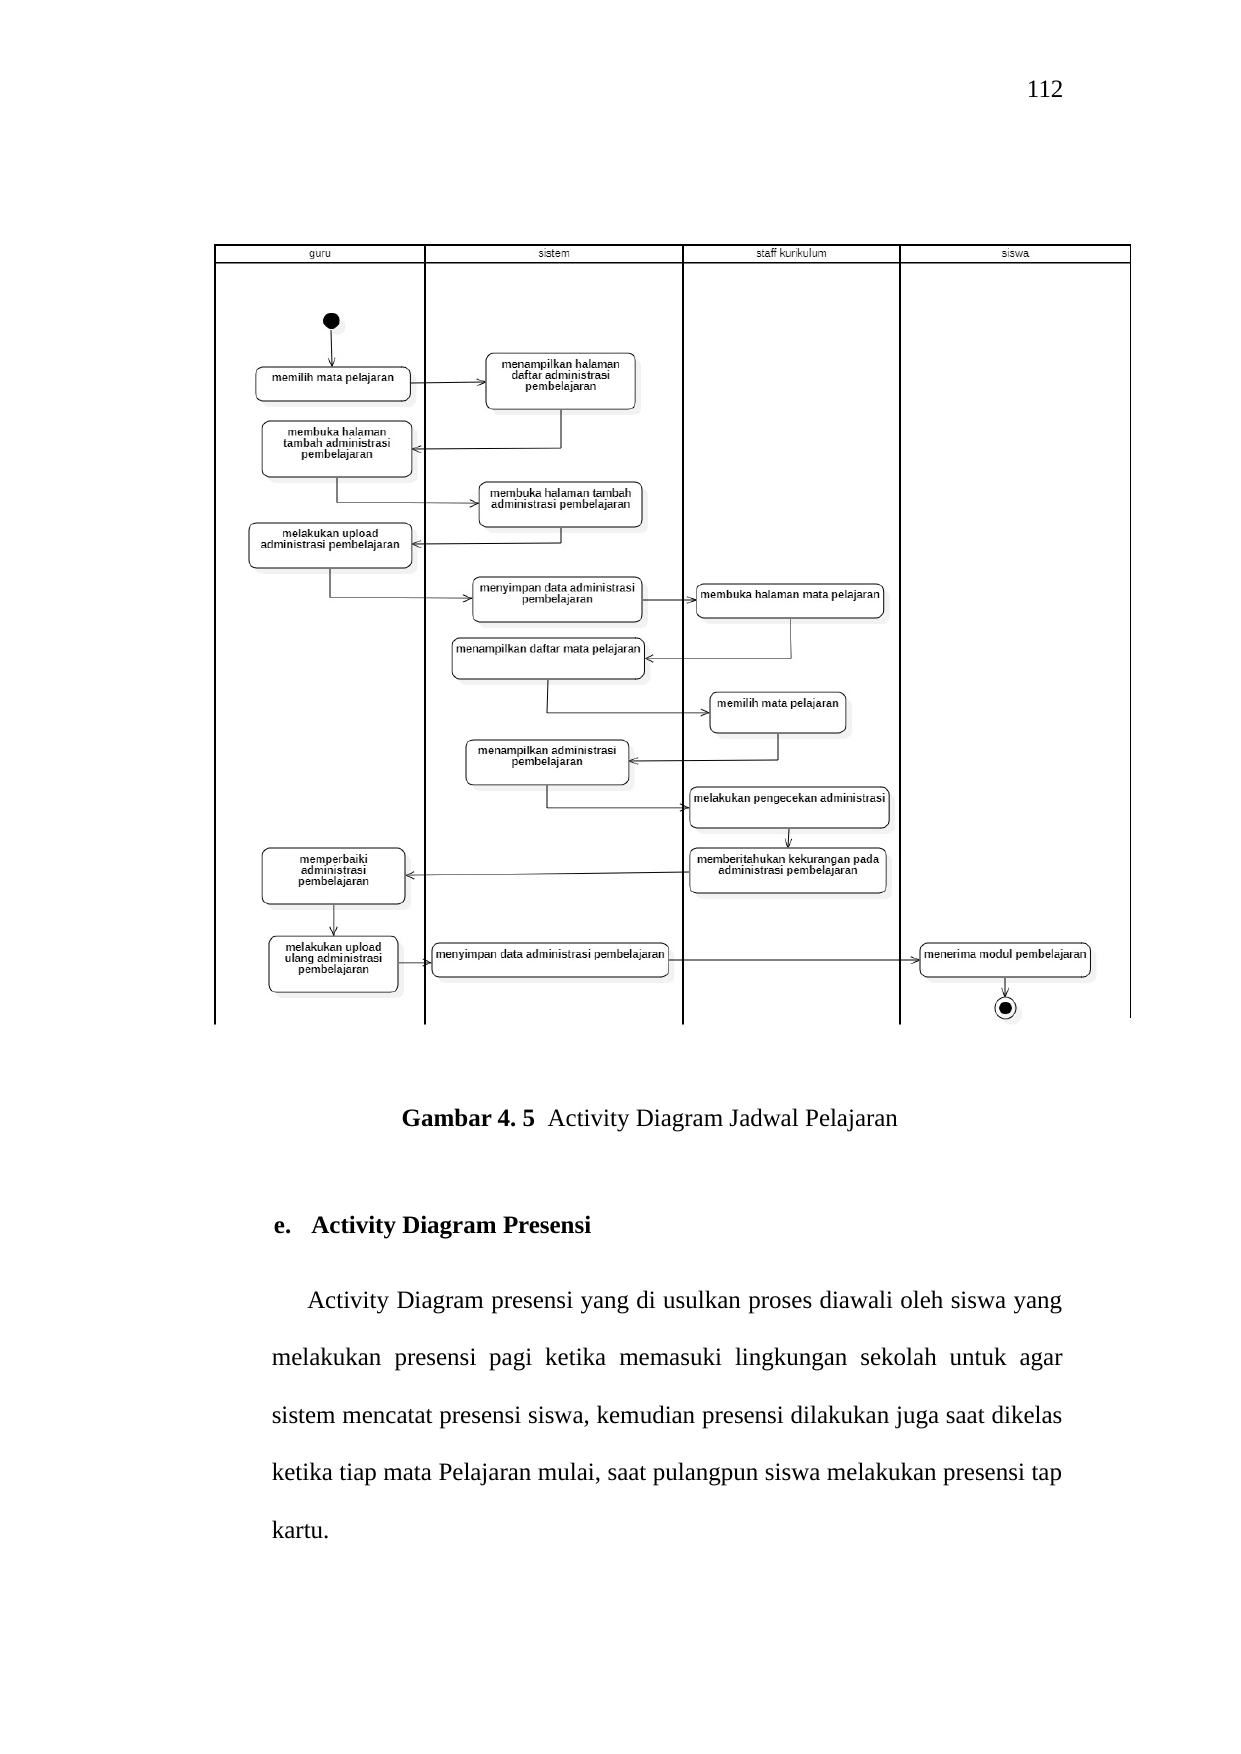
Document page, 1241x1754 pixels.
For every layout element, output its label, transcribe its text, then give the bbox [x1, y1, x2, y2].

picture [206, 236, 1164, 1058]
list Activity Diagram Presensi [274, 1211, 1063, 1239]
text Activity Diagram presensi yang di usulkan proses diawali oleh siswa yang melakukan presensi pagi ketika memasuki lingkungan sekolah untuk agar sistem mencatat presensi siswa, kemudian presensi dilakukan juga saat dikelas ketika tiap mata Pelajaran mulai, saat pulangpun siswa melakukan presensi tap kartu. [272, 1285, 1063, 1543]
text Gambar 4. 5 Activity Diagram Jadwal Pelajaran [236, 1103, 1063, 1132]
